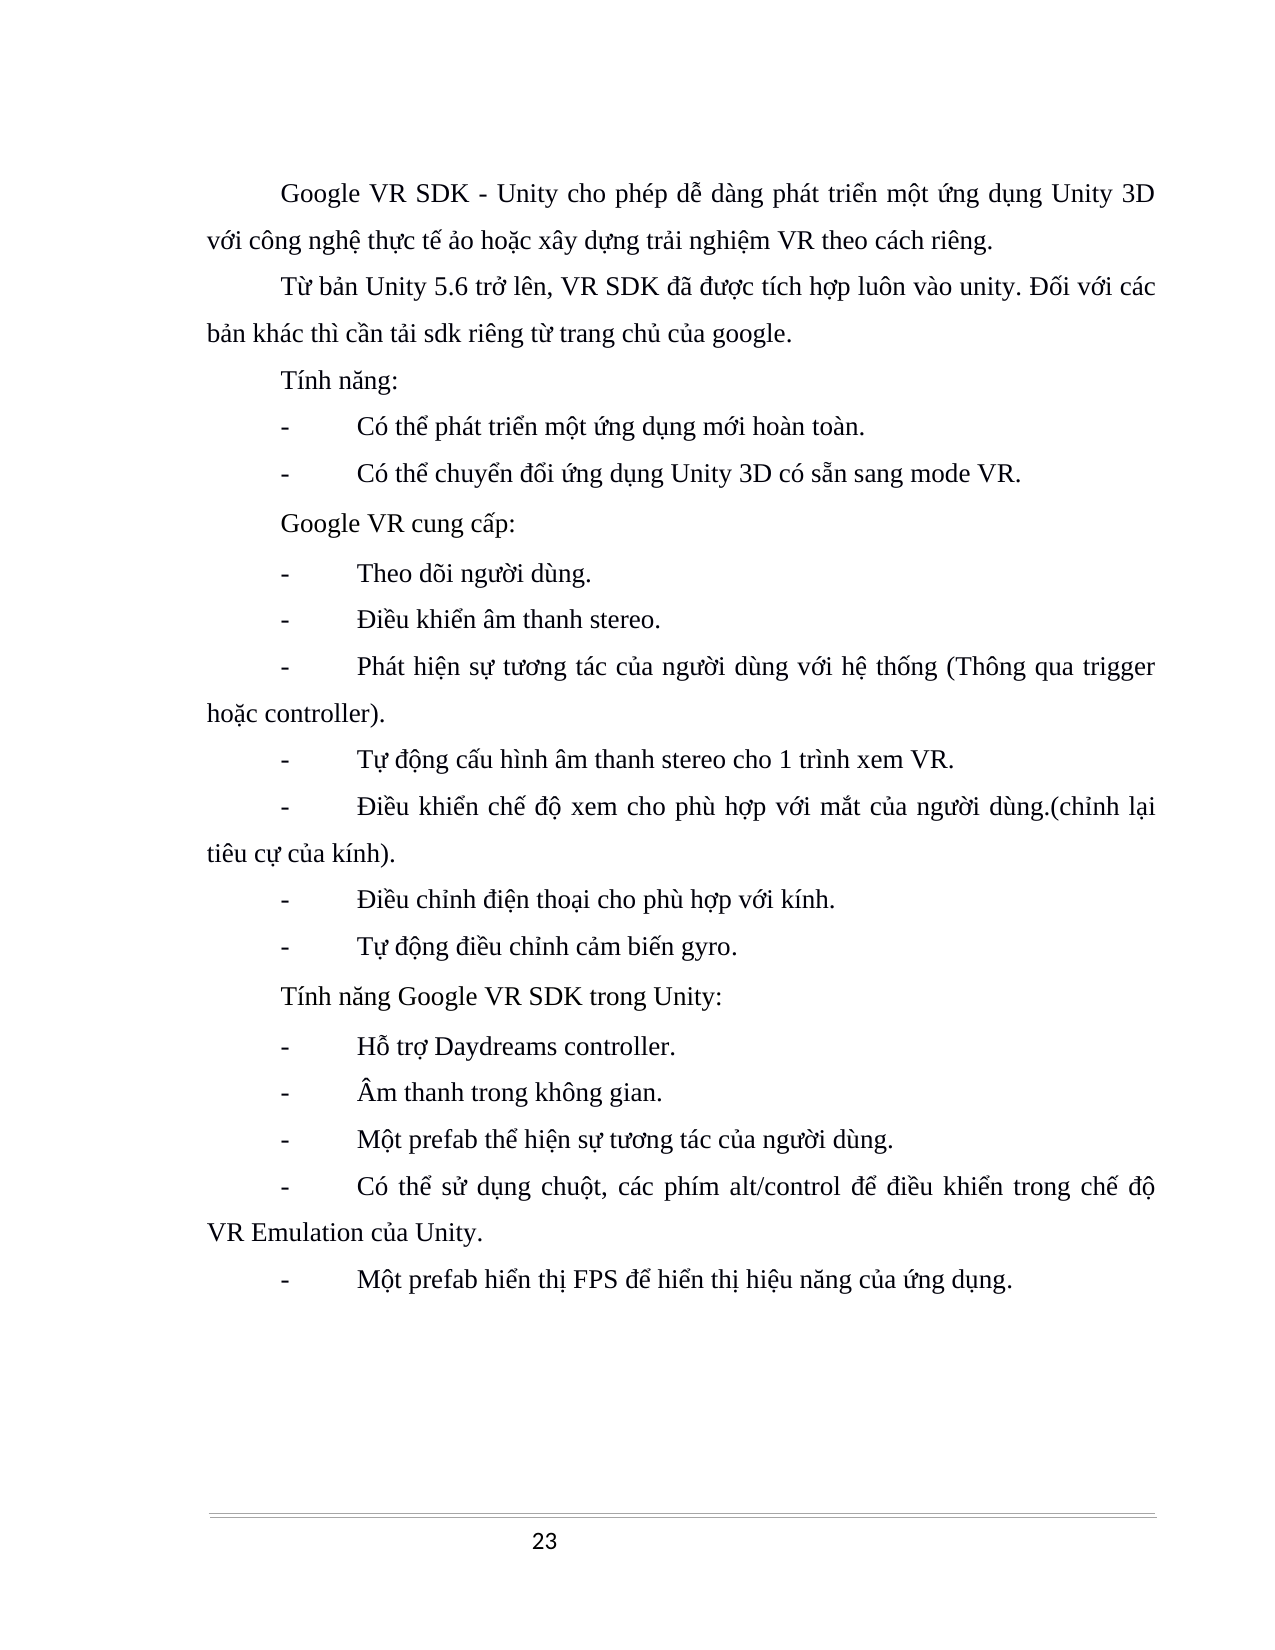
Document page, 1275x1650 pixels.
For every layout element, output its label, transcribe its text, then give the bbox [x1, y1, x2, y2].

list Hỗ trợ Daydreams controller. [207, 1030, 1157, 1061]
text Google VR cung cấp: [207, 507, 1157, 538]
list Google VR SDK - Unity cho phép dễ dàng phát triển một ứng dụng Unity 3D với công nghệ thực tế ảo hoặc xây dựng trải nghiệm VR theo cách riêng. [207, 177, 1157, 255]
list Có thể phát triển một ứng dụng mới hoàn toàn. [207, 411, 1157, 442]
list Có thể chuyển đổi ứng dụng Unity 3D có sẵn sang mode VR. [207, 457, 1157, 488]
list Một prefab hiển thị FPS để hiển thị hiệu năng của ứng dụng. [207, 1263, 1157, 1294]
list Một prefab thể hiện sự tương tác của người dùng. [207, 1123, 1157, 1154]
list Tự động điều chỉnh cảm biến gyro. [207, 930, 1157, 961]
list Từ bản Unity 5.6 trở lên, VR SDK đã được tích hợp luôn vào unity. Đối với các bản khác thì cần tải sdk riêng từ trang chủ của google. [207, 271, 1157, 348]
list Phát hiện sự tương tác của người dùng với hệ thống (Thông qua trigger hoặc controller). [207, 650, 1157, 728]
list Tự động cấu hình âm thanh stereo cho 1 trình xem VR. [207, 743, 1157, 774]
list Có thể sử dụng chuột, các phím alt/control để điều khiển trong chế độ VR Emulation của Unity. [207, 1170, 1157, 1247]
list Điều chỉnh điện thoại cho phù hợp với kính. [207, 883, 1157, 914]
list Theo dõi người dùng. [207, 557, 1157, 588]
list Âm thanh trong không gian. [207, 1076, 1157, 1107]
list Điều khiển chế độ xem cho phù hợp với mắt của người dùng.(chỉnh lại tiêu cự của kính). [207, 790, 1157, 868]
list Điều khiển âm thanh stereo. [207, 603, 1157, 634]
text Tính năng Google VR SDK trong Unity: [207, 980, 1157, 1011]
list Tính năng: [207, 364, 1157, 395]
